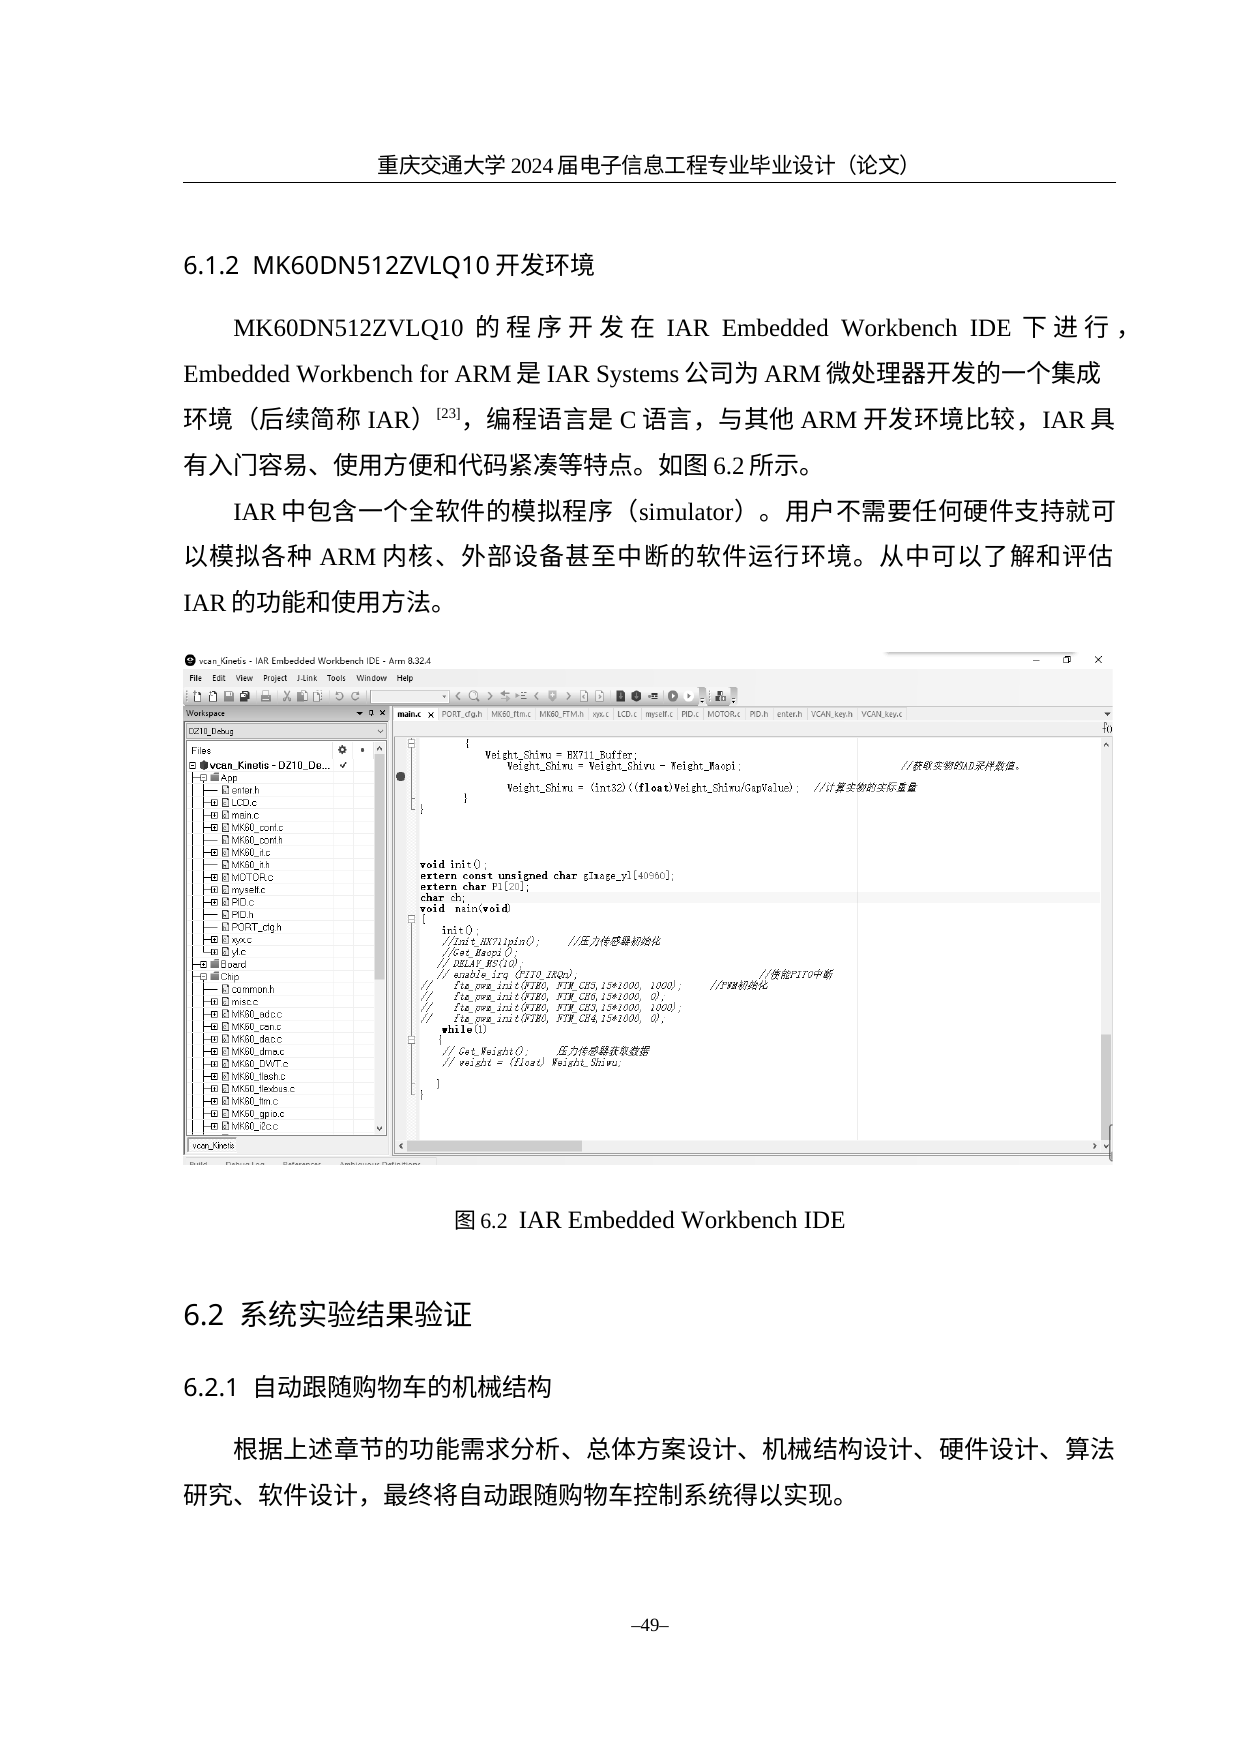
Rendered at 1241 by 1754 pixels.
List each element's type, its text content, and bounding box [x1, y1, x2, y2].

subtitle 6.2 系统实验结果验证 [183, 1291, 1116, 1334]
subtitle 6.1.2 MK60DN512ZVLQ10开发环境 [183, 246, 1116, 282]
text IAR中包含一个全软件的模拟程序（simulator）。用户不需要任何硬件支持就可以模拟各种ARM内核、外部设备甚至中断的软件运行环境。从中可以了解和评估IAR的功能和使用方法。 [183, 483, 1116, 621]
text 图6.2 IAR Embedded Workbench IDE [183, 1203, 1116, 1235]
subtitle 6.2.1 自动跟随购物车的机械结构 [183, 1367, 1116, 1404]
text 根据上述章节的功能需求分析、总体方案设计、机械结构设计、硬件设计、算法研究、软件设计，最终将自动跟随购物车控制系统得以实现。 [183, 1422, 1116, 1513]
text 环境（后续简称IAR）[23]，编程语言是C语言，与其他ARM开发环境比较，IAR具有入门容易、使用方便和代码紧凑等特点。如图6.2所示。 [183, 392, 1116, 483]
text MK60DN512ZVLQ10的程序开发在IAR Embedded Workbench IDE下进行，Embedded Workbench for ARM是IAR Systems公司为ARM微处理器开发的一个集成 [183, 300, 1116, 392]
